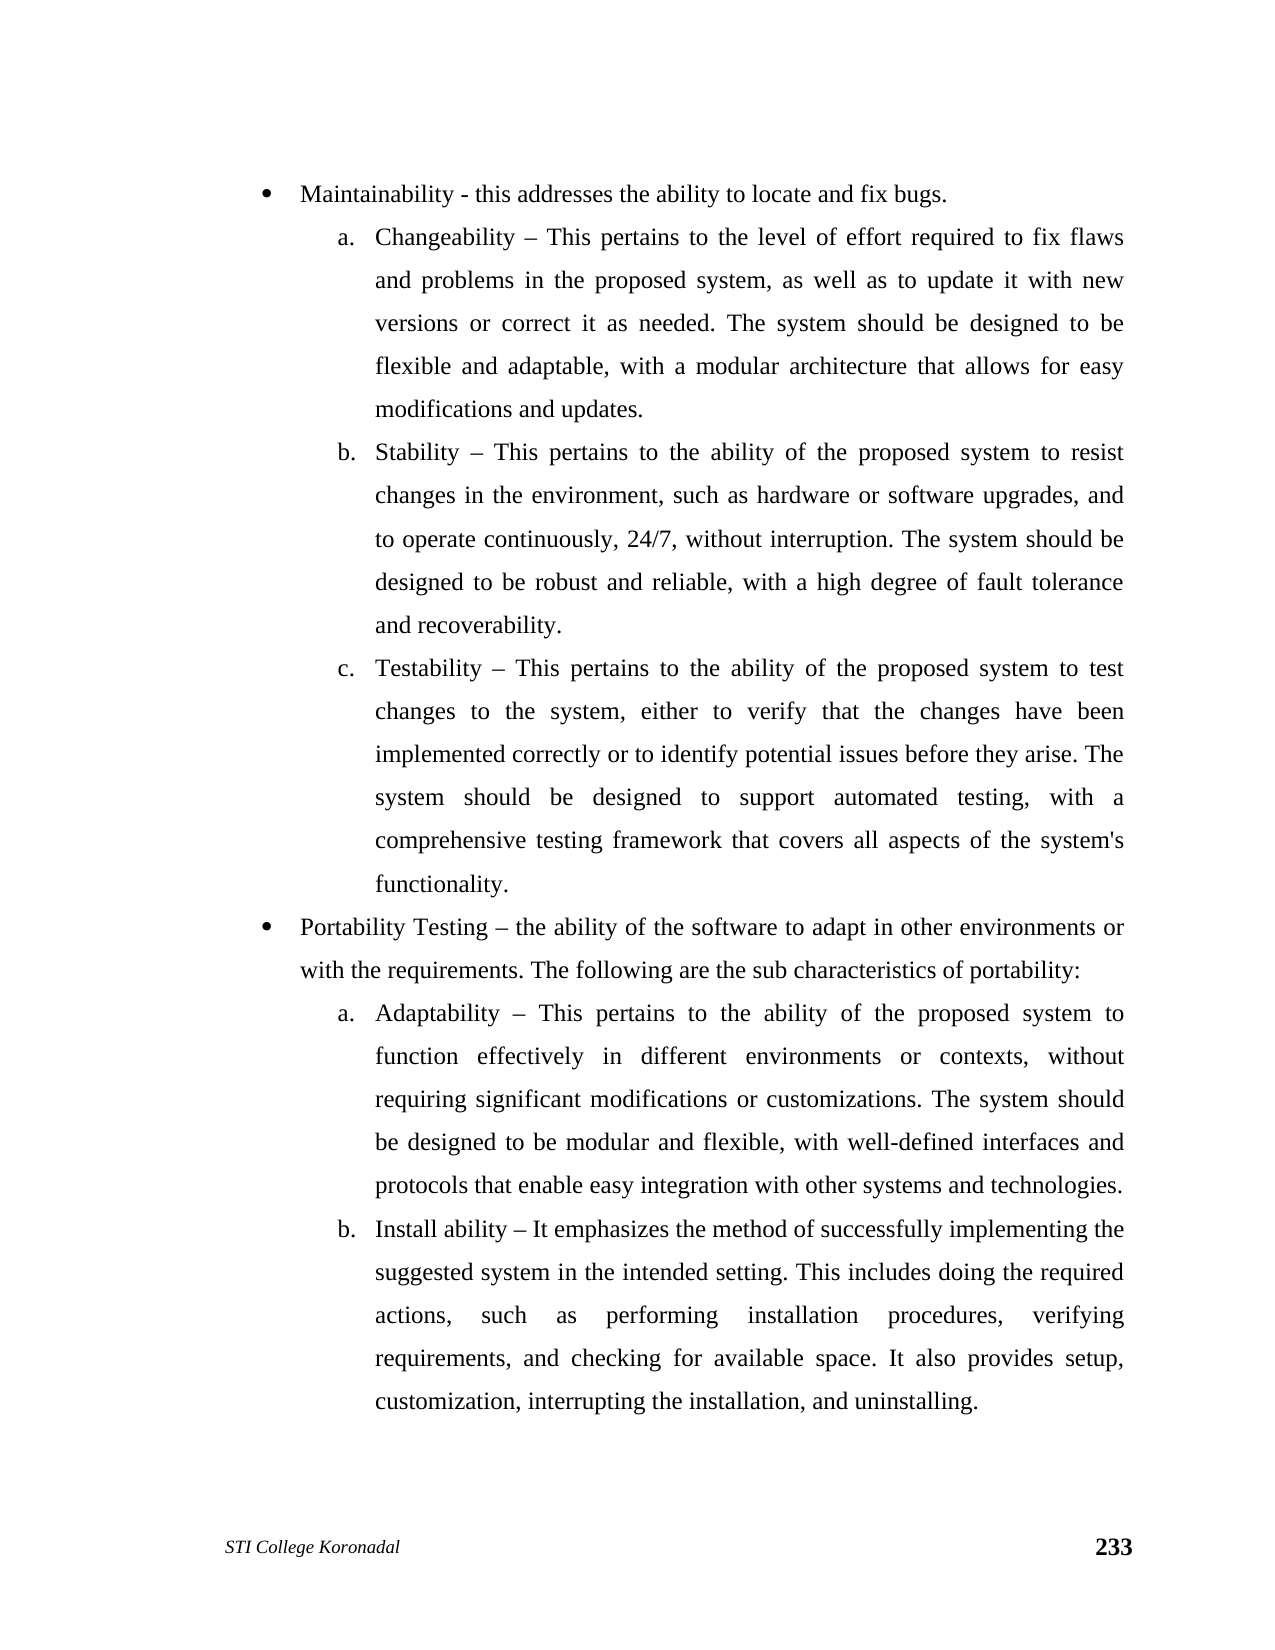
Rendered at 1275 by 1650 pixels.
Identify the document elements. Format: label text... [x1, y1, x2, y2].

list Adaptability – This pertains to the ability of the proposed system to function effectively in different environments or contexts, without requiring significant modifications or customizations. The system should be designed to be modular and flexible, with well-defined interfaces and protocols that enable easy integration with other systems and technologies. [337, 998, 1125, 1199]
list Changeability – This pertains to the level of effort required to fix flaws and problems in the proposed system, as well as to update it with new versions or correct it as needed. The system should be designed to be flexible and adaptable, with a modular architecture that allows for easy modifications and updates. [337, 222, 1125, 423]
list Stability – This pertains to the ability of the proposed system to resist changes in the environment, such as hardware or software upgrades, and to operate continuously, 24/7, without interruption. The system should be designed to be robust and reliable, with a high degree of fault tolerance and recoverability. [337, 437, 1125, 639]
list Maintainability - this addresses the ability to locate and fix bugs. [262, 179, 1125, 207]
list Testability – This pertains to the ability of the proposed system to test changes to the system, either to verify that the changes have been implemented correctly or to identify potential issues before they arise. The system should be designed to support automated testing, with a comprehensive testing framework that covers all aspects of the system's functionality. [337, 653, 1125, 897]
list Install ability – It emphasizes the method of successfully implementing the suggested system in the intended setting. This includes doing the required actions, such as performing installation procedures, verifying requirements, and checking for available space. It also provides setup, customization, interrupting the installation, and uninstalling. [337, 1214, 1125, 1415]
list Portability Testing – the ability of the software to adapt in other environments or with the requirements. The following are the sub characteristics of portability: [262, 912, 1125, 984]
